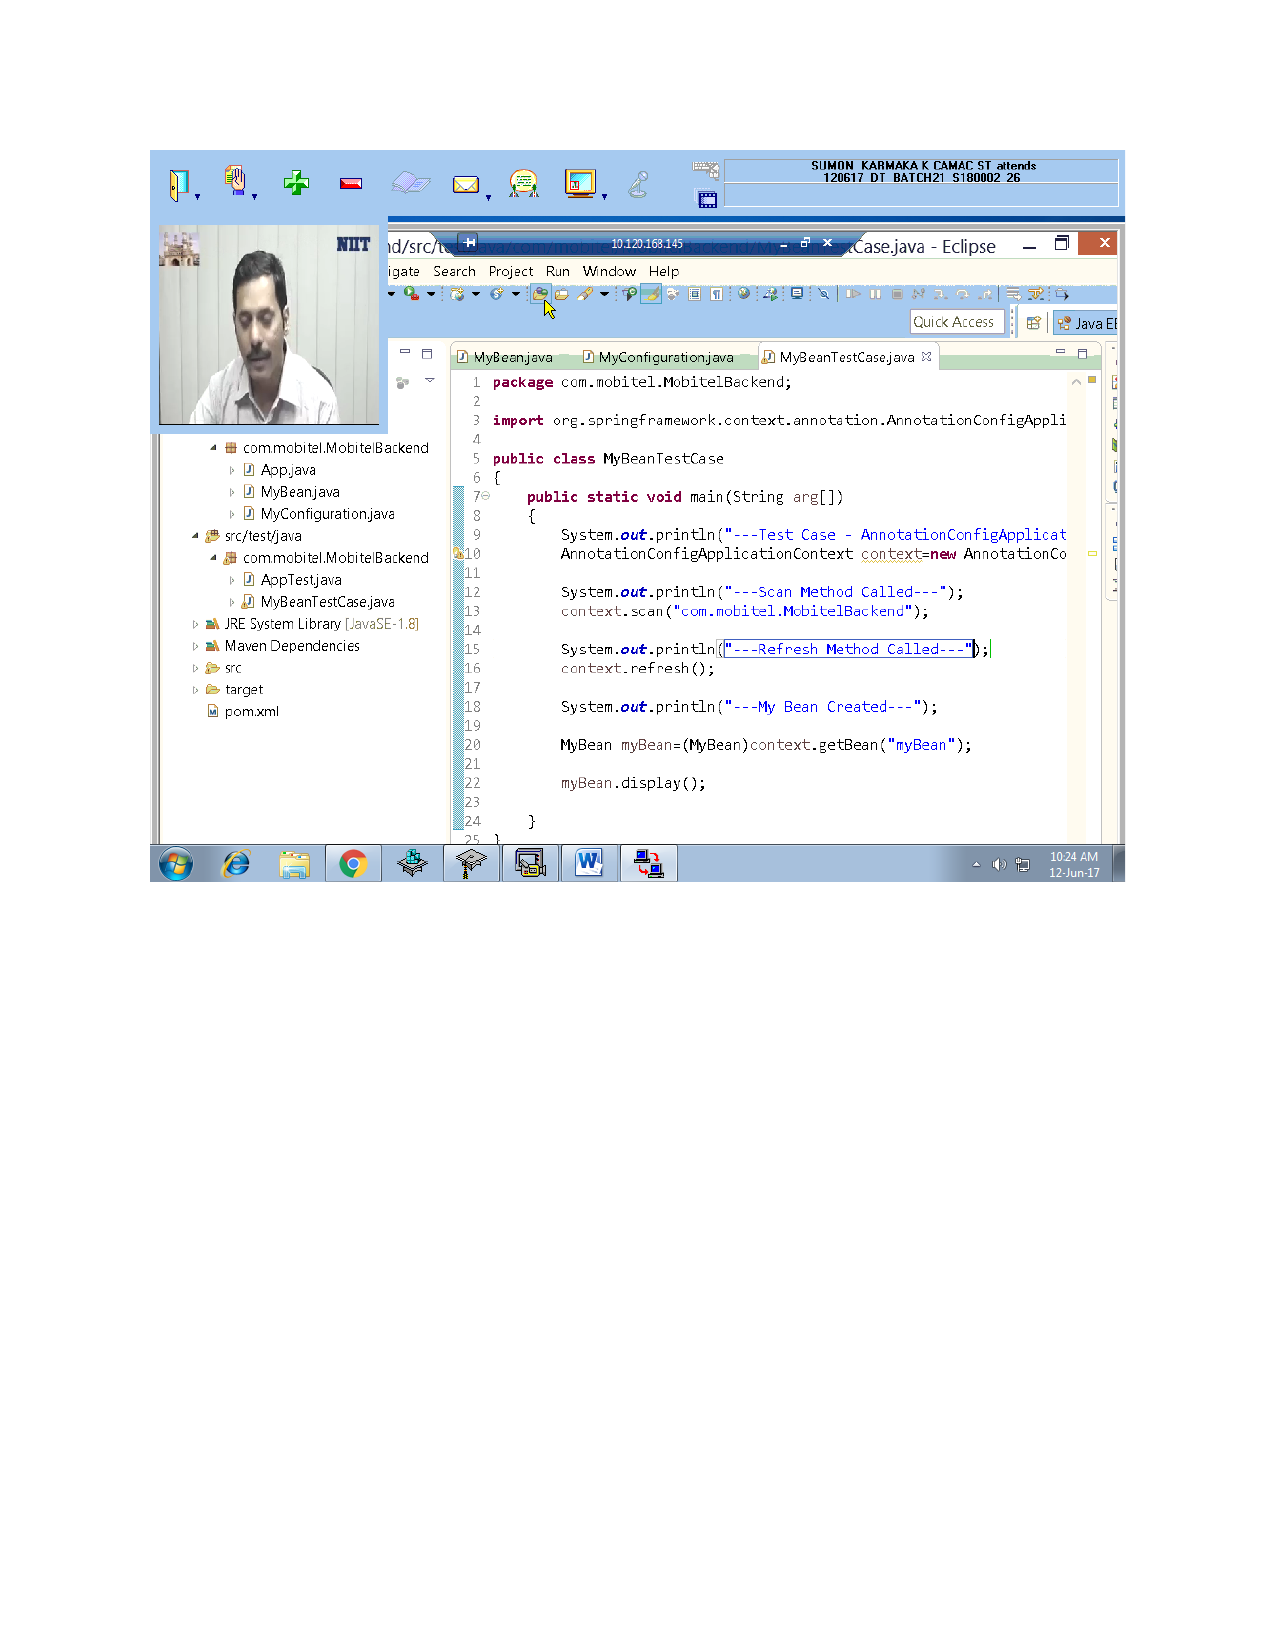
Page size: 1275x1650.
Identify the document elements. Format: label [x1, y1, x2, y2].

picture [150, 150, 1125, 882]
